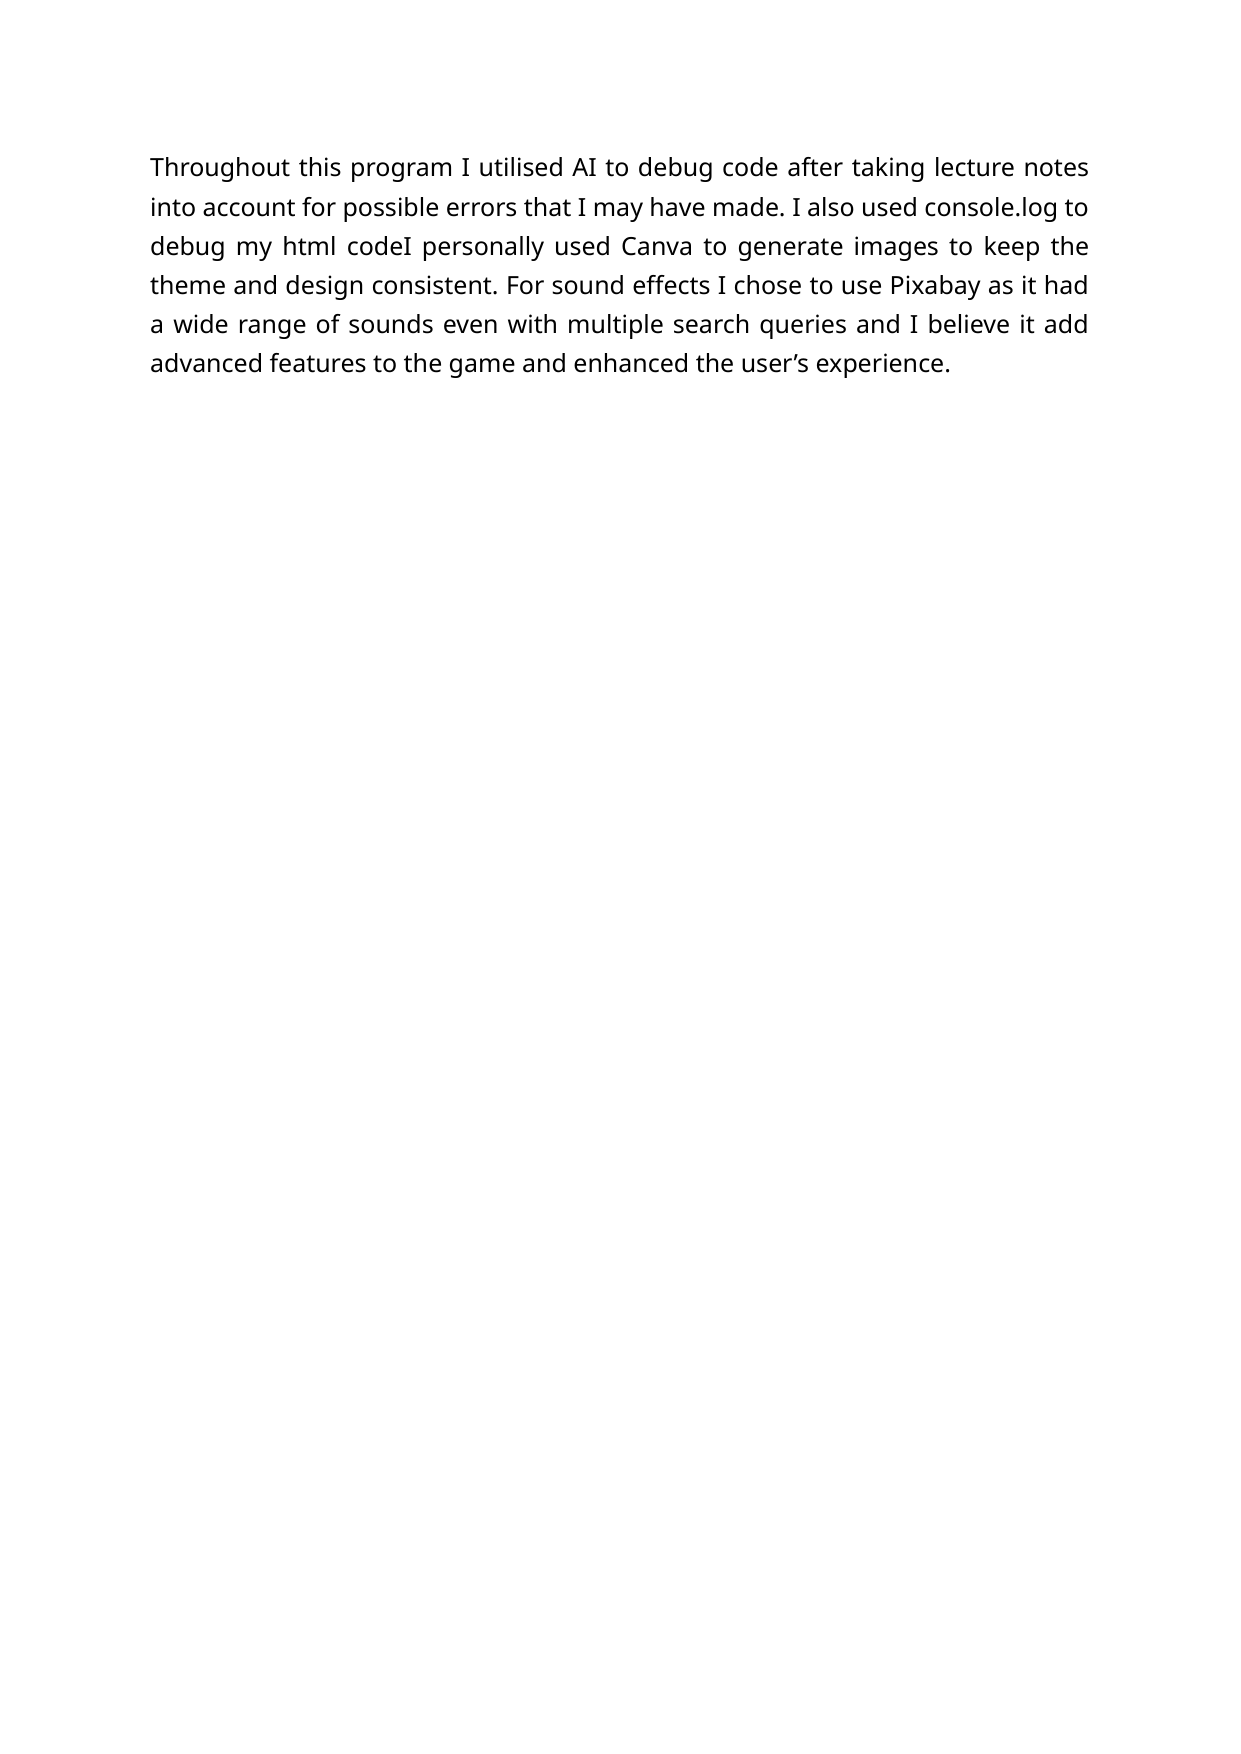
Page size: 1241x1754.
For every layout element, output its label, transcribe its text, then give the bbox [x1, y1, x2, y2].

text Throughout this program I utilised AI to debug code after taking lecture notes into account for possible errors that I may have made. I also used console.log to debug my html codeI personally used Canva to generate images to keep the theme and design consistent. For sound effects I chose to use Pixabay as it had a wide range of sounds even with multiple search queries and I believe it add advanced features to the game and enhanced the user’s experience. [150, 150, 1090, 380]
